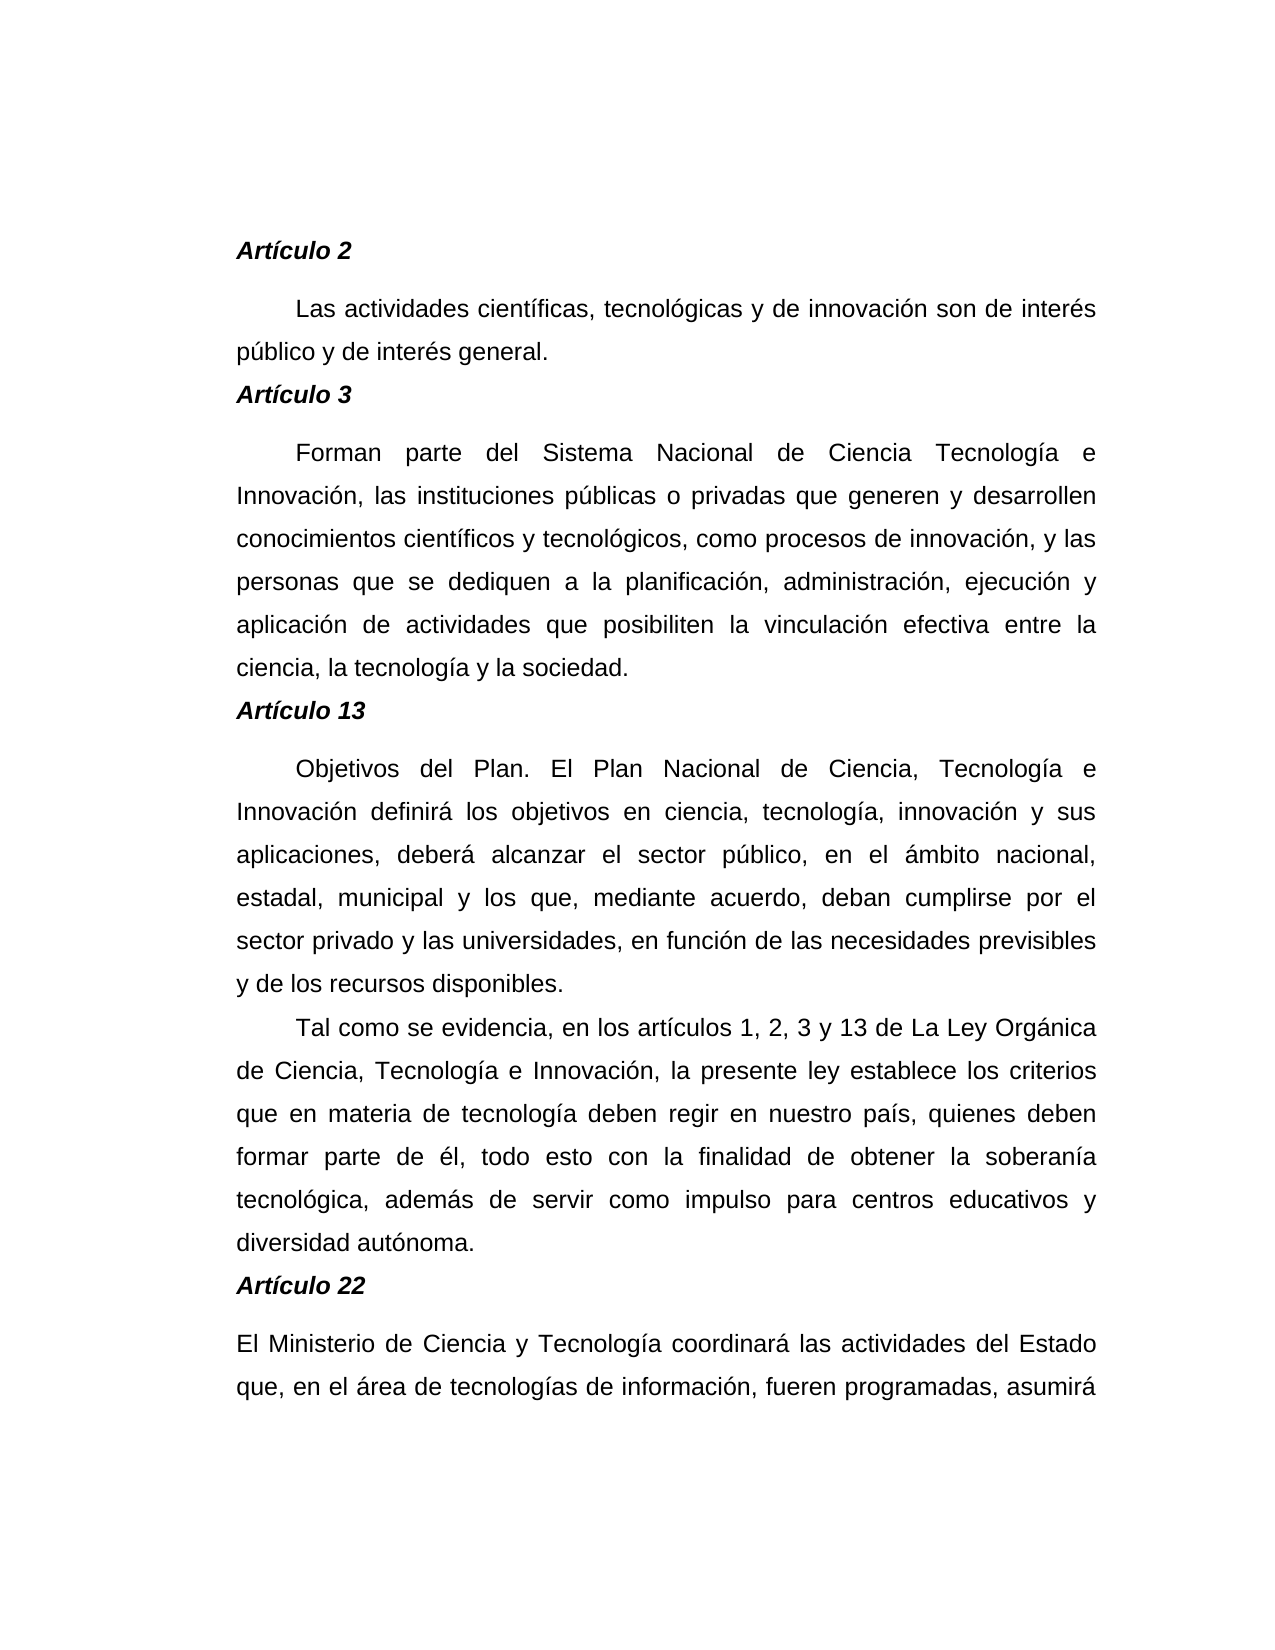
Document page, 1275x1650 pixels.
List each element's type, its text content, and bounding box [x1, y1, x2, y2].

text Tal como se evidencia, en los artículos 1, 2, 3 y 13 de La Ley Orgánica de Ciencia, Tecnología e Innovación, la presente ley establece los criterios que en materia de tecnología deben regir en nuestro país, quienes deben formar parte de él, todo esto con la finalidad de obtener la soberanía tecnológica, además de servir como impulso para centros educativos y diversidad autónoma. [236, 1012, 1098, 1257]
subtitle Artículo 2 [236, 236, 1098, 265]
text Objetivos del Plan. El Plan Nacional de Ciencia, Tecnología e Innovación definirá los objetivos en ciencia, tecnología, innovación y sus aplicaciones, deberá alcanzar el sector público, en el ámbito nacional, estadal, municipal y los que, mediante acuerdo, deban cumplirse por el sector privado y las universidades, en función de las necesidades previsibles y de los recursos disponibles. [236, 754, 1098, 998]
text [236, 1329, 1098, 1401]
text Las actividades científicas, tecnológicas y de innovación son de interés público y de interés general. [236, 294, 1098, 366]
subtitle Artículo 22 [236, 1271, 1098, 1300]
subtitle Artículo 13 [236, 696, 1098, 725]
text Forman parte del Sistema Nacional de Ciencia Tecnología e Innovación, las instituciones públicas o privadas que generen y desarrollen conocimientos científicos y tecnológicos, como procesos de innovación, y las personas que se dediquen a la planificación, administración, ejecución y aplicación de actividades que posibiliten la vinculación efectiva entre la ciencia, la tecnología y la sociedad. [236, 437, 1098, 682]
subtitle Artículo 3 [236, 380, 1098, 409]
